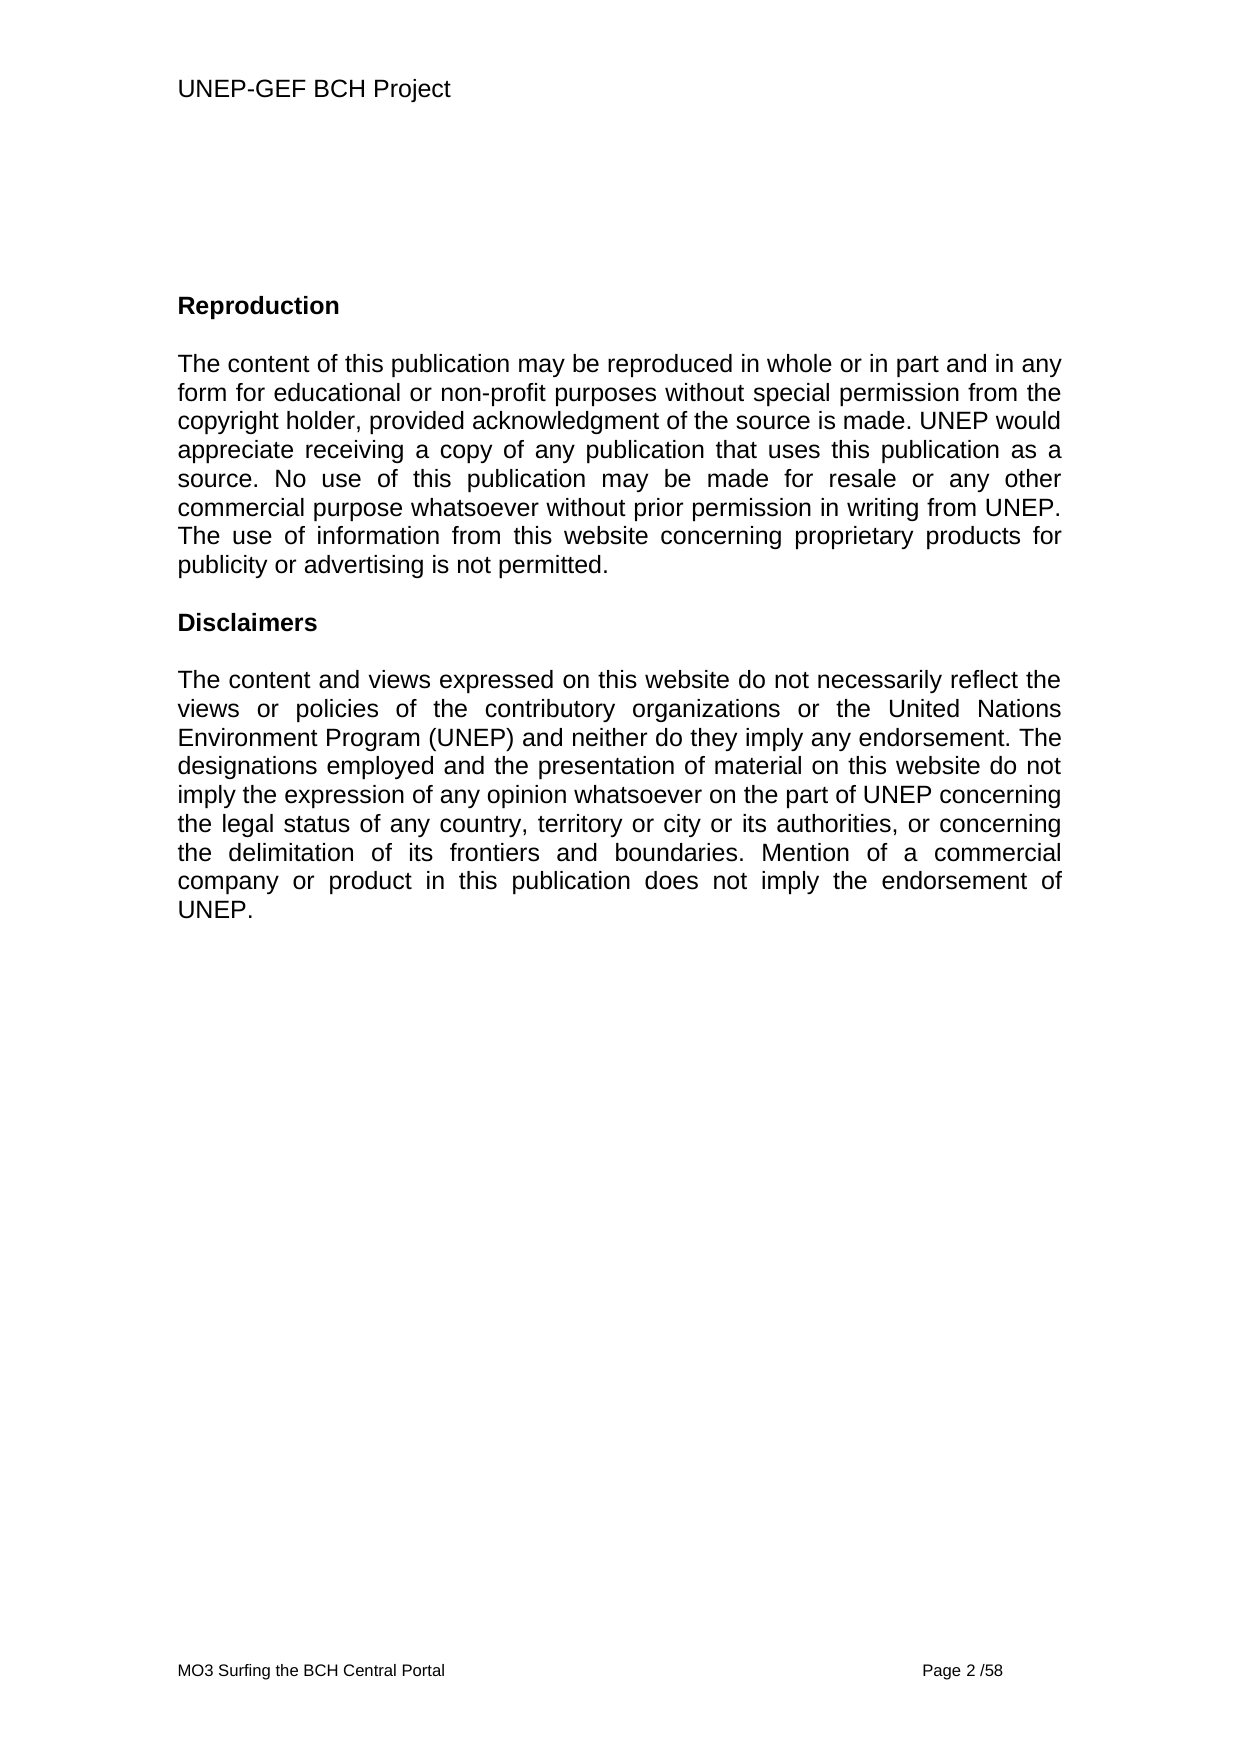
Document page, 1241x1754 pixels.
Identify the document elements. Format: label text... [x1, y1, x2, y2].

text Reproduction The content of this publication may be reproduced in whole or in part and in any form for educational or non-profit purposes without special permission from the copyright holder, provided acknowledgment of the source is made. UNEP would appreciate receiving a copy of any publication that uses this publication as a source. No use of this publication may be made for resale or any other commercial purpose whatsoever without prior permission in writing from UNEP. The use of information from this website concerning proprietary products for publicity or advertising is not permitted. [177, 291, 1063, 579]
text Disclaimers The content and views expressed on this website do not necessarily reflect the views or policies of the contributory organizations or the United Nations Environment Program (UNEP) and neither do they imply any endorsement. The designations employed and the presentation of material on this website do not imply the expression of any opinion whatsoever on the part of UNEP concerning the legal status of any country, territory or city or its authorities, or concerning the delimitation of its frontiers and boundaries. Mention of a commercial company or product in this publication does not imply the endorsement of UNEP. [177, 608, 1063, 924]
